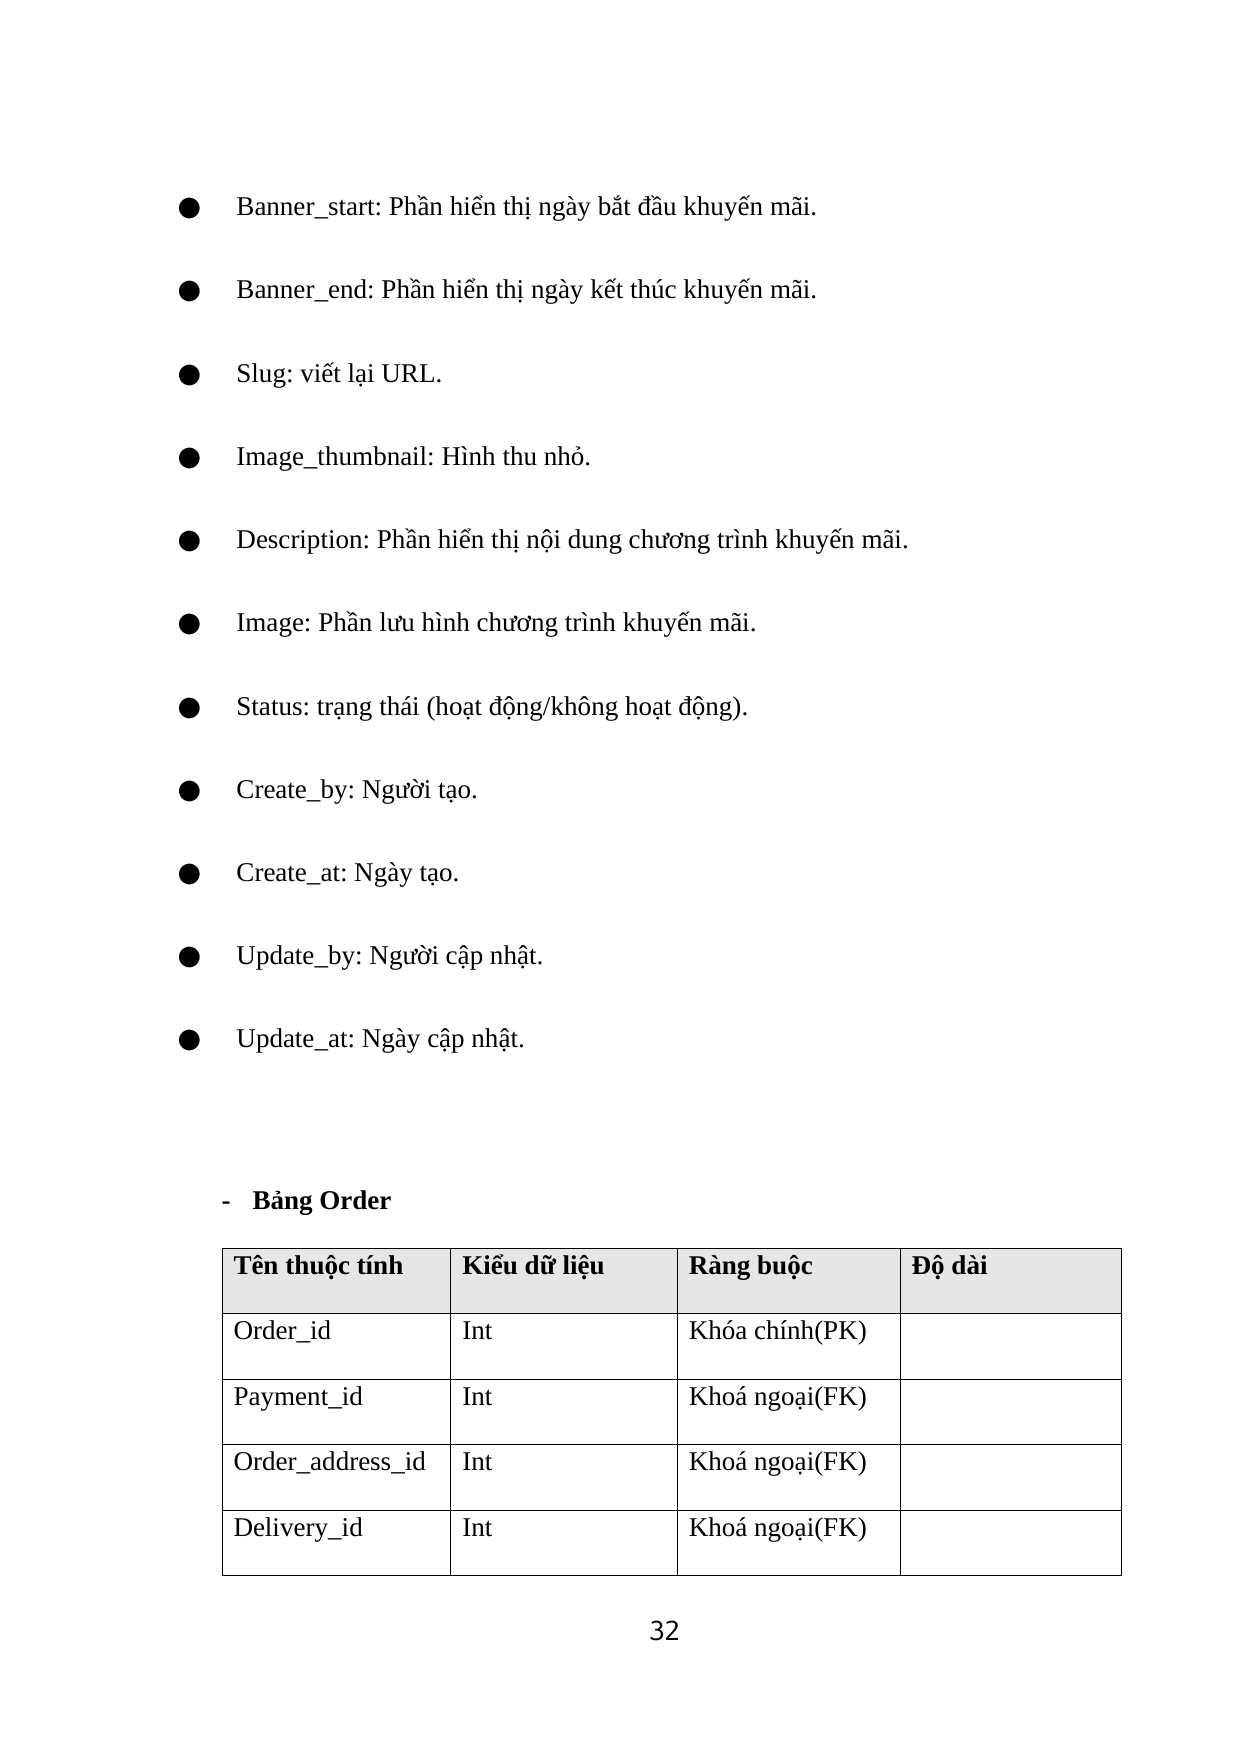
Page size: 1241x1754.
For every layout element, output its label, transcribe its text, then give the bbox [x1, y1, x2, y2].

table_cell Delivery_id [223, 1511, 450, 1575]
table_cell Payment_id [223, 1380, 450, 1444]
table_cell Int [451, 1380, 677, 1444]
list Banner_start: Phần hiển thị ngày bắt đầu khuyến mãi. [177, 176, 1152, 231]
list Description: Phần hiển thị nội dung chương trình khuyến mãi. [177, 508, 1152, 564]
table_cell Order_id [223, 1314, 450, 1379]
list Image_thumbnail: Hình thu nhỏ. [177, 425, 1152, 481]
table_header Tên thuộc tính [223, 1249, 450, 1313]
table_cell Int [451, 1445, 677, 1510]
table_header Kiểu dữ liệu [451, 1249, 677, 1313]
list Create_by: Người tạo. [177, 758, 1152, 814]
table_cell Khoá ngoại(FK) [678, 1511, 900, 1575]
table_cell [901, 1445, 1121, 1510]
table_cell Khoá ngoại(FK) [678, 1445, 900, 1510]
table_header Độ dài [901, 1249, 1121, 1313]
list Update_by: Người cập nhật. [177, 924, 1152, 980]
list Create_at: Ngày tạo. [177, 841, 1152, 897]
table_cell Khóa chính(PK) [678, 1314, 900, 1379]
list Image: Phần lưu hình chương trình khuyến mãi. [177, 592, 1152, 647]
table_cell Order_address_id [223, 1445, 450, 1510]
table_header Ràng buộc [678, 1249, 900, 1313]
list Update_at: Ngày cập nhật. [177, 1008, 1152, 1063]
table_cell [901, 1511, 1121, 1575]
list Status: trạng thái (hoạt động/không hoạt động). [177, 675, 1152, 730]
list Banner_end: Phần hiển thị ngày kết thúc khuyến mãi. [177, 259, 1152, 314]
list Bảng Order [207, 1184, 1152, 1216]
table_cell [901, 1380, 1121, 1444]
table_cell Khoá ngoại(FK) [678, 1380, 900, 1444]
list Slug: viết lại URL. [177, 342, 1152, 397]
table_cell [901, 1314, 1121, 1379]
table_cell Int [451, 1511, 677, 1575]
table_cell Int [451, 1314, 677, 1379]
